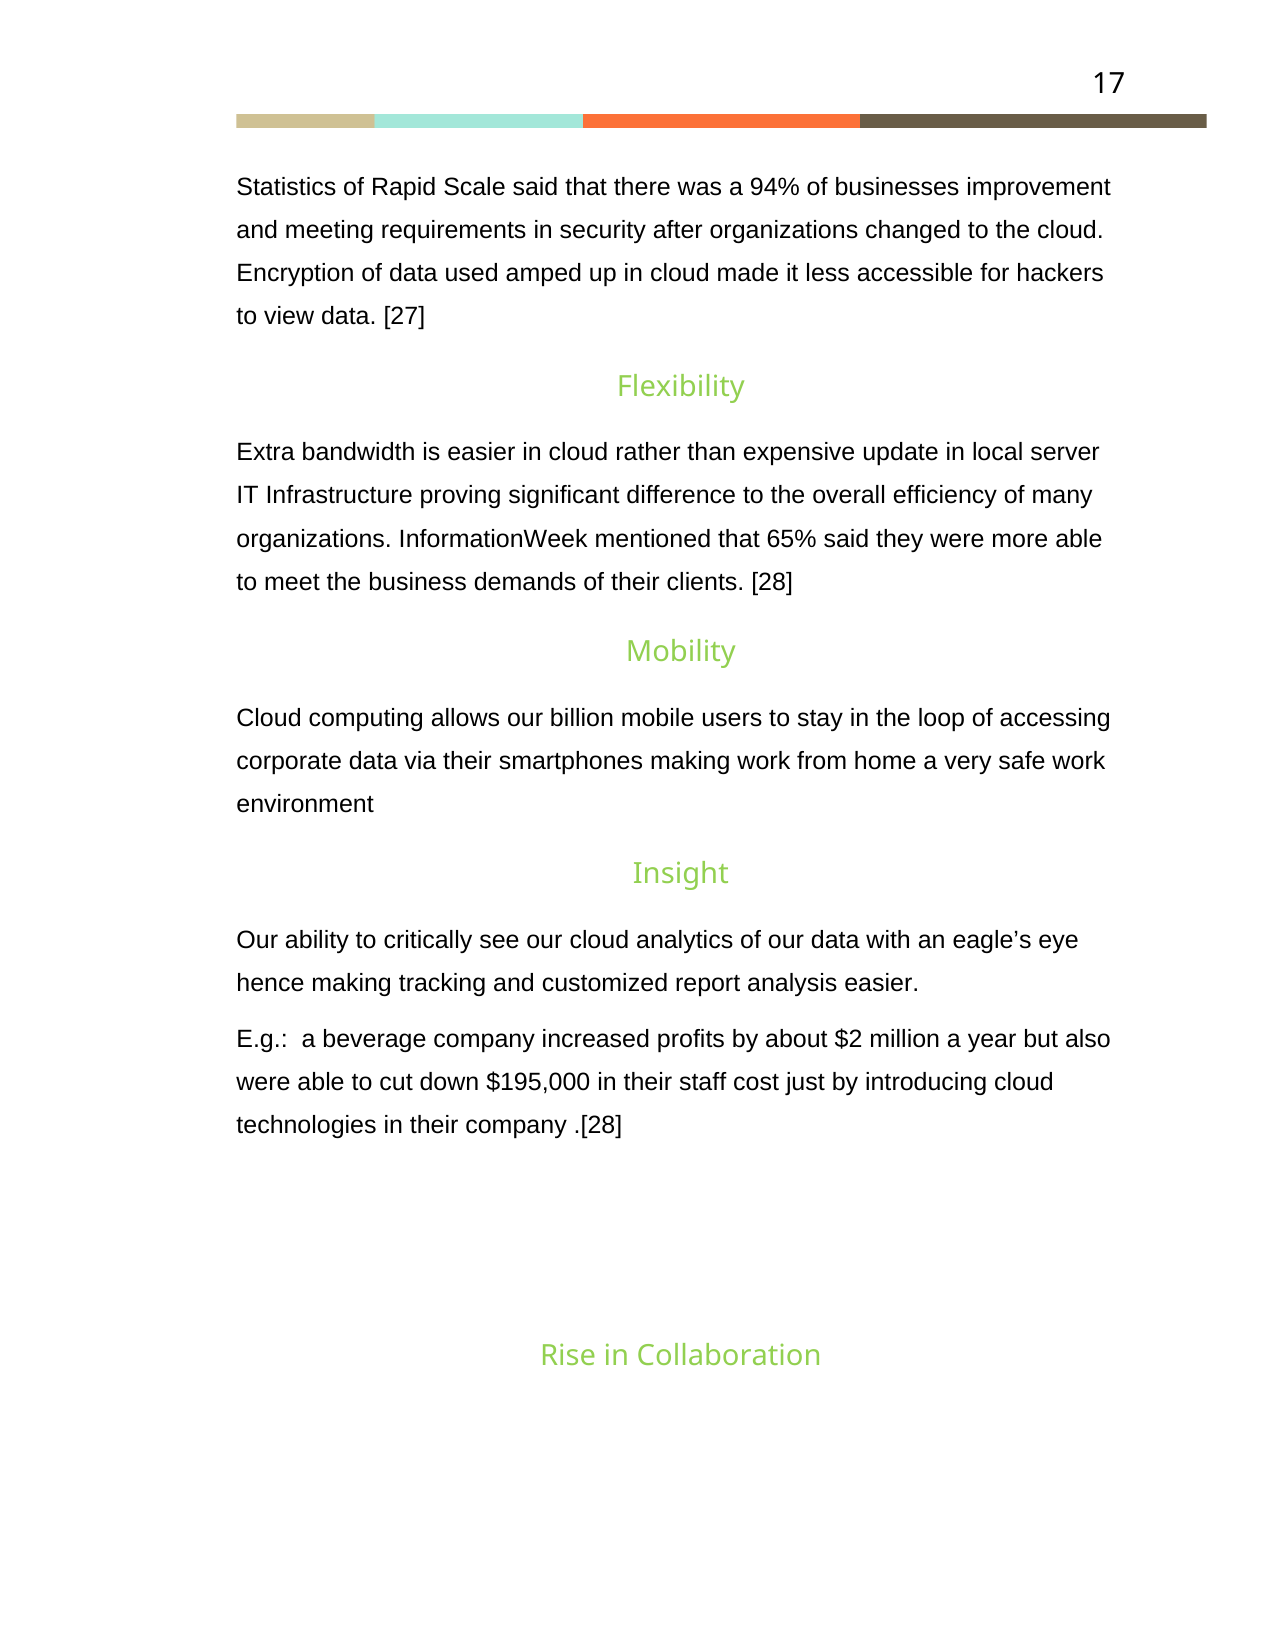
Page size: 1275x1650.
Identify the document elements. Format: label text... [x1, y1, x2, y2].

subtitle Insight [236, 853, 1125, 892]
subtitle Flexibility [236, 365, 1125, 405]
text Statistics of Rapid Scale said that there was a 94% of businesses improvement and meeting requirements in security after organizations changed to the cloud. Encryption of data used amped up in cloud made it less accessible for hackers to view data. [27] [236, 172, 1125, 330]
text E.g.: a beverage company increased profits by about $2 million a year but also were able to cut down $195,000 in their staff cost just by introducing cloud technologies in their company .[28] [236, 1023, 1125, 1138]
subtitle Mobility [236, 631, 1125, 670]
subtitle Rise in Collaboration [236, 1334, 1125, 1374]
text Our ability to critically see our cloud analytics of our data with an eagle’s eye hence making tracking and customized report analysis easier. [236, 925, 1125, 997]
picture [236, 114, 1207, 128]
text Extra bandwidth is easier in cloud rather than expensive update in local server IT Infrastructure proving significant difference to the overall efficiency of many organizations. InformationWeek mentioned that 65% said they were more able to meet the business demands of their clients. [28] [236, 437, 1125, 595]
text Cloud computing allows our billion mobile users to stay in the loop of accessing corporate data via their smartphones making work from home a very safe work environment [236, 703, 1125, 818]
